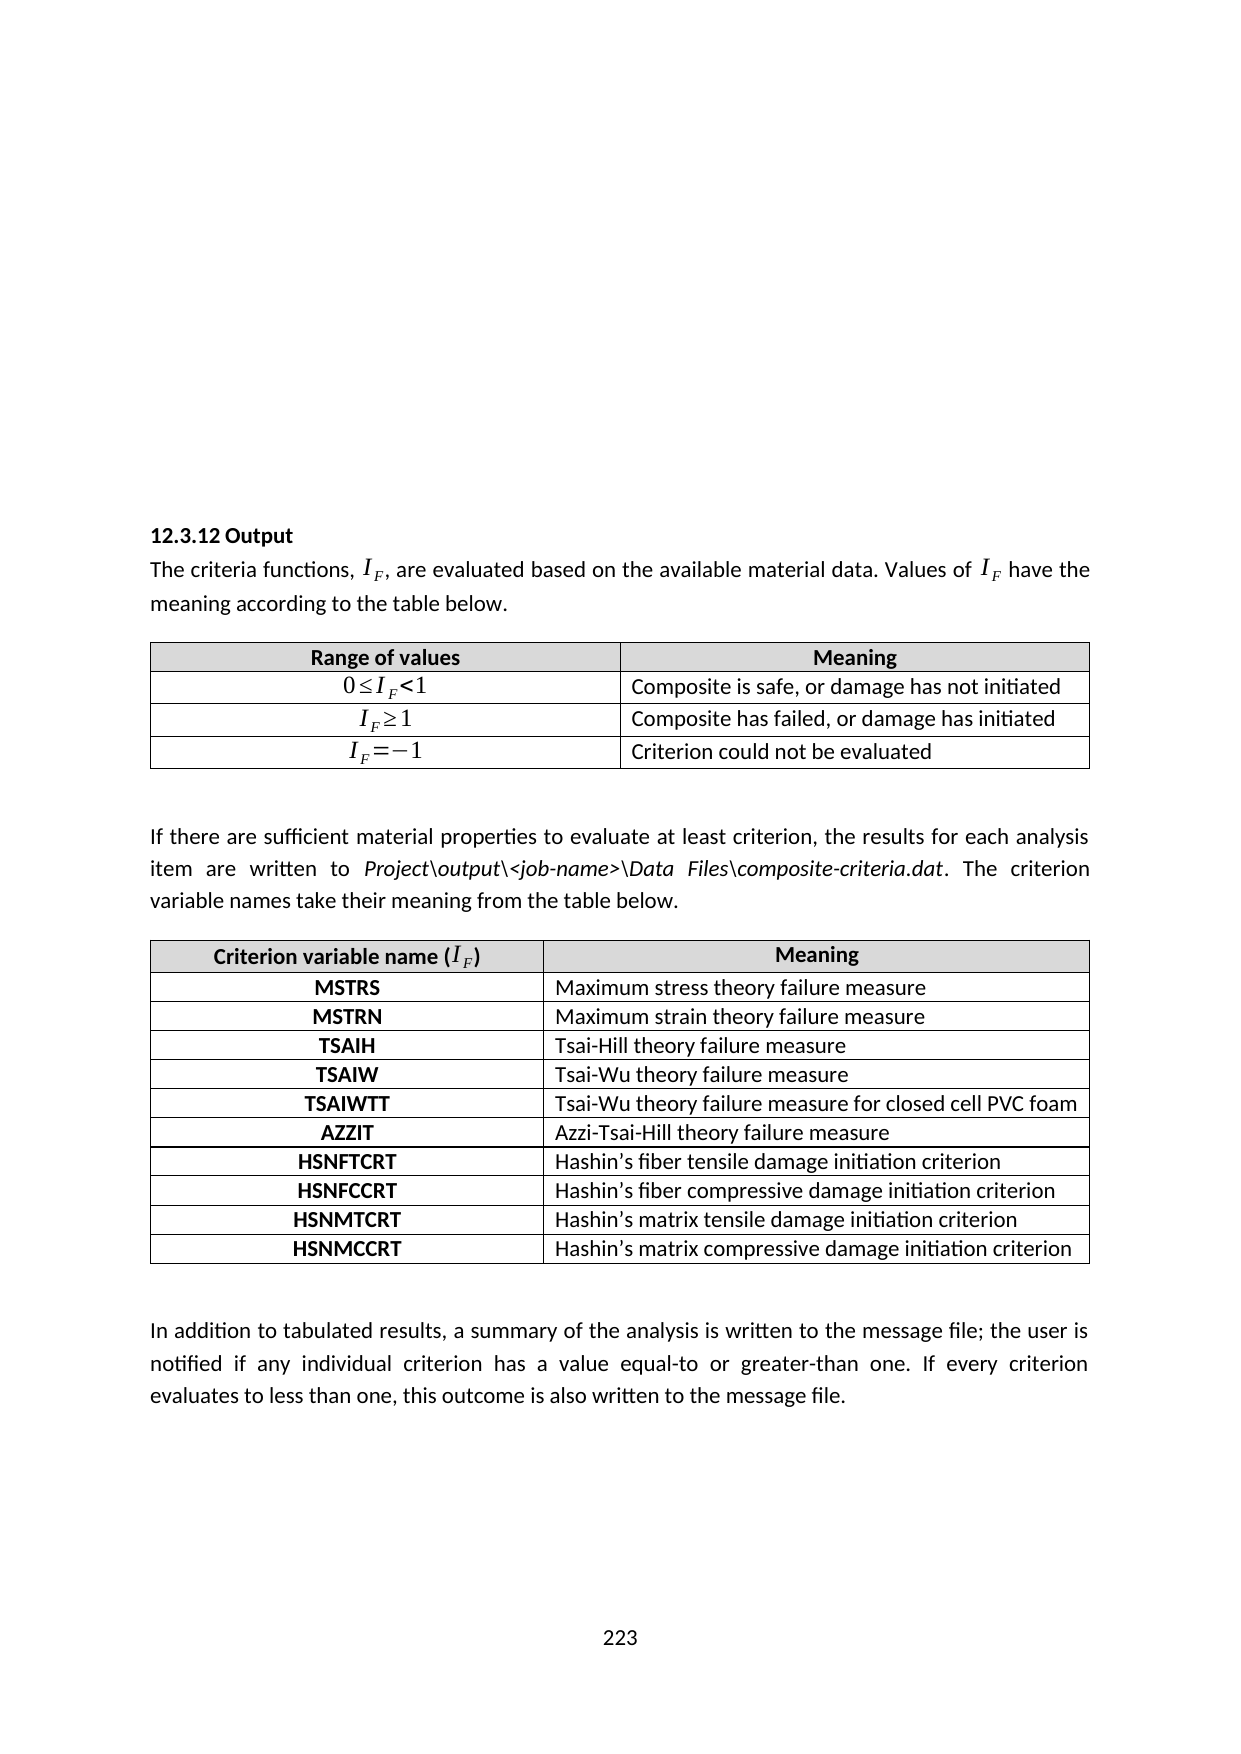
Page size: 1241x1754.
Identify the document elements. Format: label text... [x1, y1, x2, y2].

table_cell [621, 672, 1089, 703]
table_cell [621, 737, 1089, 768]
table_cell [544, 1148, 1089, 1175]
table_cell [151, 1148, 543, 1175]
text The criteria functions, , are evaluated based on the available material data. Values of have the meaning according to the table below. [150, 553, 1090, 617]
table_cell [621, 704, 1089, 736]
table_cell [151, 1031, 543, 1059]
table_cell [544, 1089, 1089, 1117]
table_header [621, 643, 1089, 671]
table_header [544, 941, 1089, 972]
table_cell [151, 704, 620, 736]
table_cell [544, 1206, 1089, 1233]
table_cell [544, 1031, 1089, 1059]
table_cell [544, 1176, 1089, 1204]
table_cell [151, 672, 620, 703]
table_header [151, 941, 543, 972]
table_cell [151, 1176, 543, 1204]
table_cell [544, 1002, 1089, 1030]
text In addition to tabulated results, a summary of the analysis is written to the message file; the user is notified if any individual criterion has a value equal-to or greater-than one. If every criterion evaluates to less than one, this outcome is also written to the message file. [150, 1317, 1090, 1409]
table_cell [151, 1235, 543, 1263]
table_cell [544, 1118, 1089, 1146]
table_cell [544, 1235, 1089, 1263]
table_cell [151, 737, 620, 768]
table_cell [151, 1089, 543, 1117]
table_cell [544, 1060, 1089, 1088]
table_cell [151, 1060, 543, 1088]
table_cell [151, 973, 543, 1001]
text If there are sufficient material properties to evaluate at least criterion, the results for each analysis item are written to Project\output\<job-name>\Data Files\composite-criteria.dat. The criterion variable names take their meaning from the table below. [150, 822, 1090, 914]
subtitle 12.3.12 Output [150, 521, 1090, 549]
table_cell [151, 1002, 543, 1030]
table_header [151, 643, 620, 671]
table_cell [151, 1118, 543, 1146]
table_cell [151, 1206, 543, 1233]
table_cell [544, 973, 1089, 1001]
